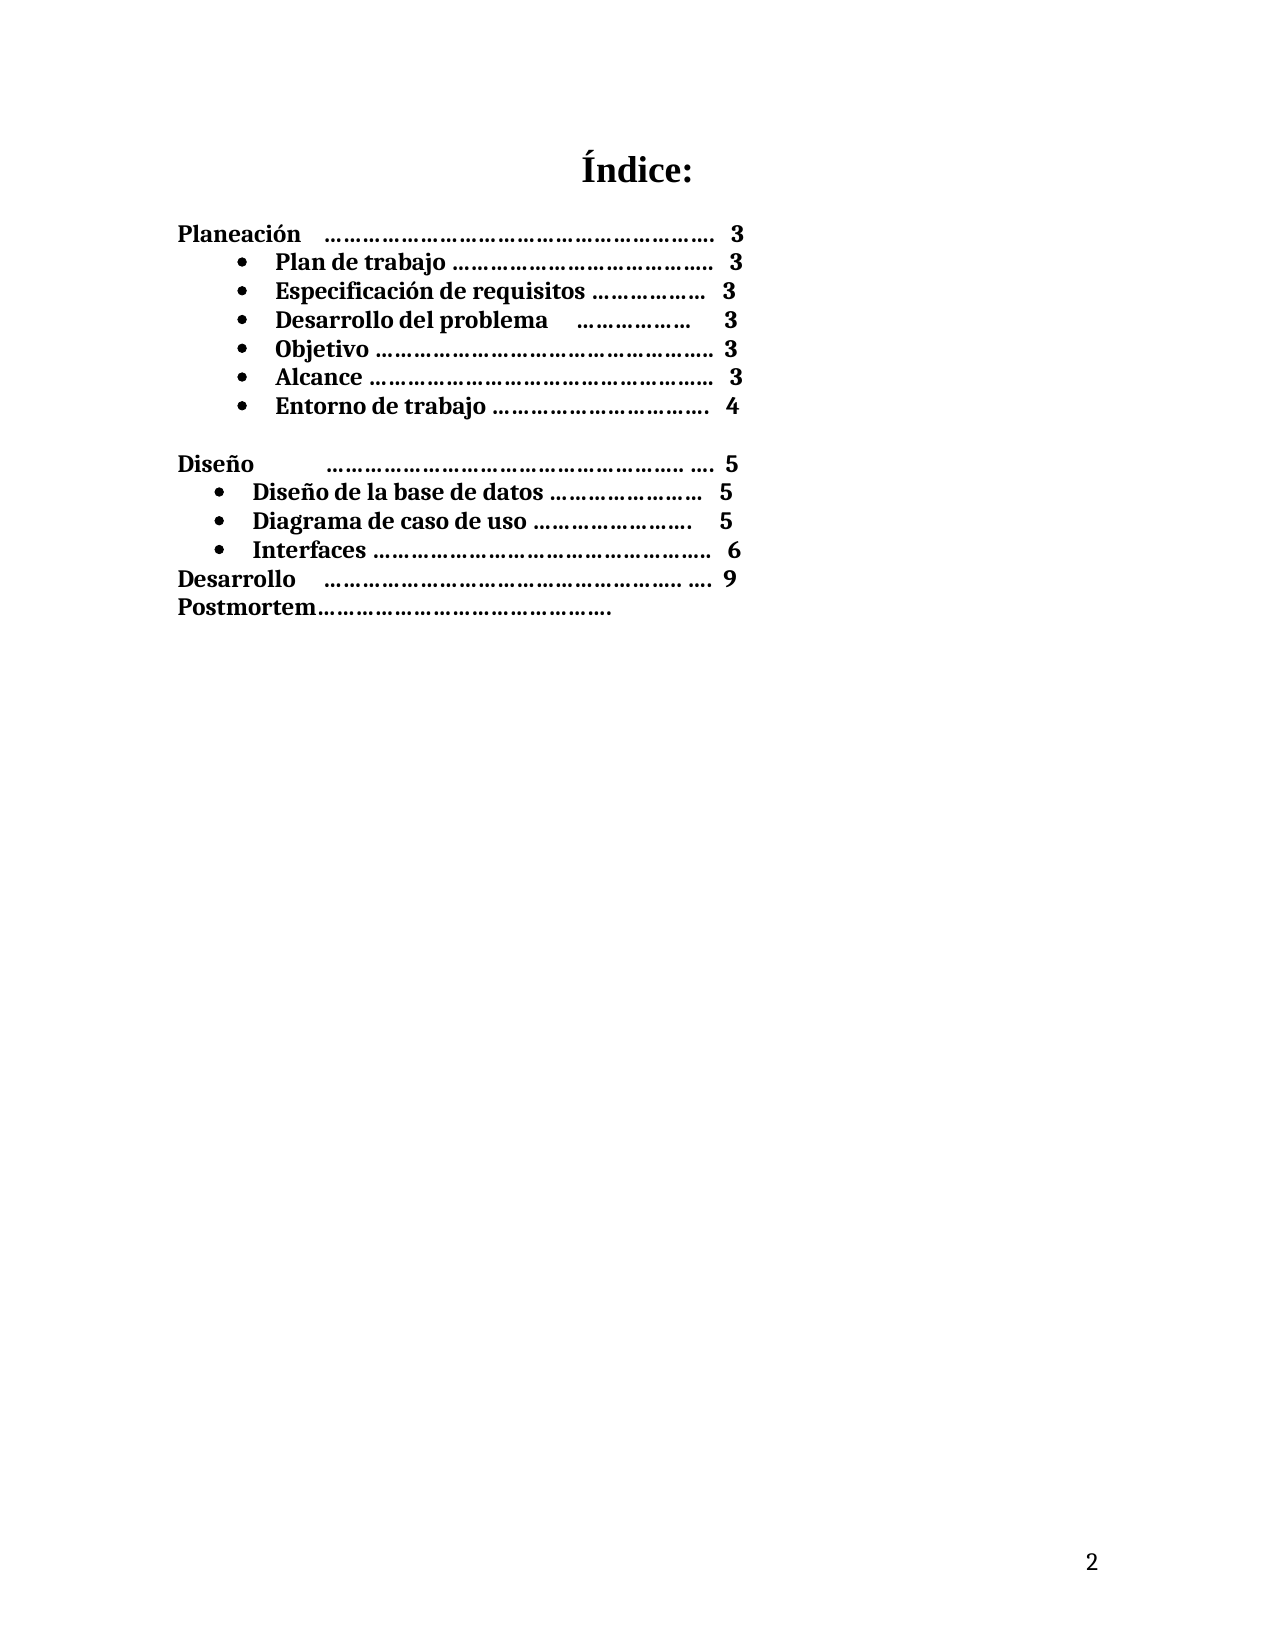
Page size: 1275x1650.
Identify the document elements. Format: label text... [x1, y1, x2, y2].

list Especificación de requisitos ……………… 3 [238, 277, 1098, 306]
list Diagrama de caso de uso ……………………. 5 [215, 507, 1098, 536]
list Objetivo …………………………………………….. 3 [238, 334, 1098, 363]
text Desarrollo ……………………………………………….. …. 9 [177, 564, 1098, 593]
text Postmortem………………………………………. Planeación [177, 593, 1098, 622]
text Índice: [177, 148, 1098, 191]
list Plan de trabajo ………………………………….. 3 [238, 248, 1098, 277]
text Planeación ……………………………………………………. 3 [177, 219, 1098, 248]
list Alcance ……………………………………………... 3 [238, 363, 1098, 392]
text Diseño ……………………………………………….. …. 5 [177, 449, 1098, 478]
list Interfaces …………………………………………….. 6 [215, 536, 1098, 564]
list Diseño de la base de datos …………………… 5 [215, 478, 1098, 507]
list Entorno de trabajo ……………………………. 4 [238, 392, 1098, 421]
list Desarrollo del problema ……………… 3 [238, 306, 1098, 334]
